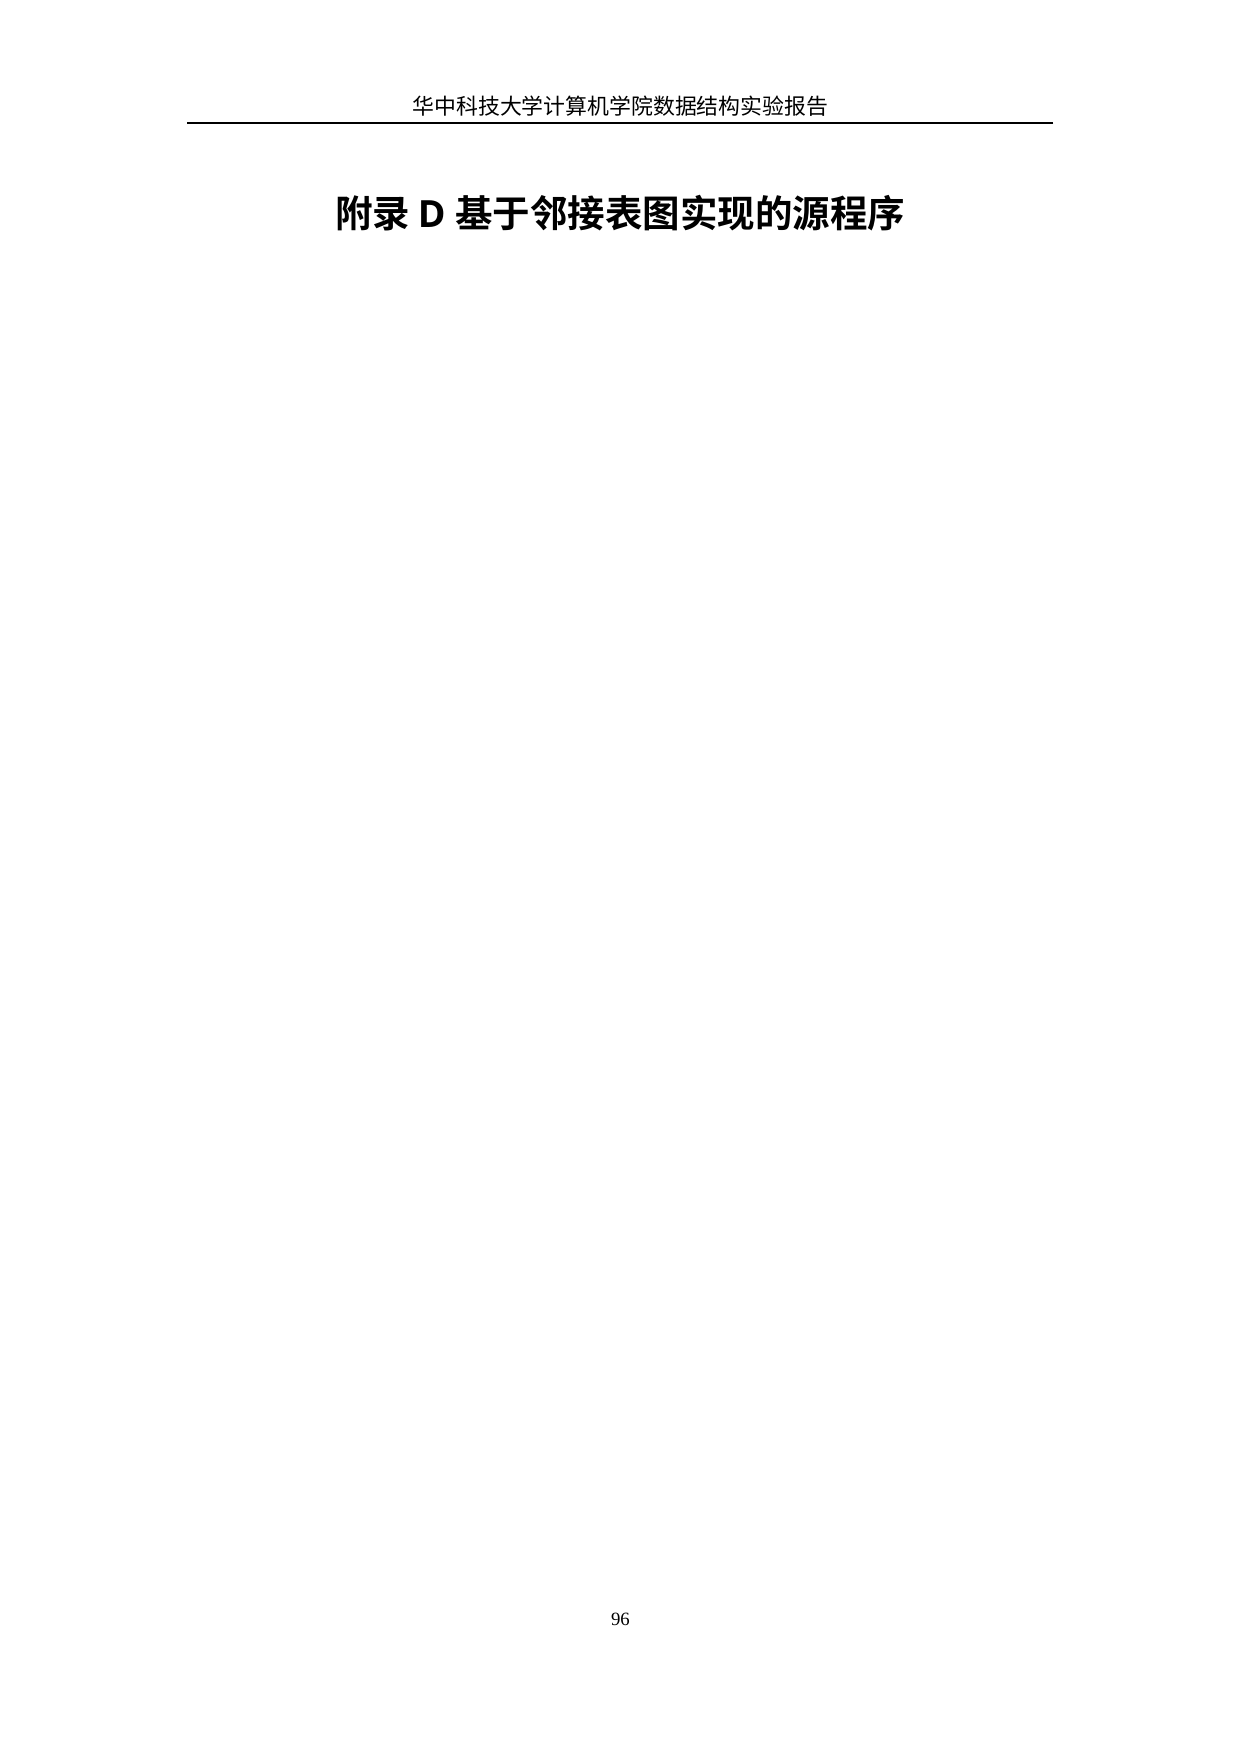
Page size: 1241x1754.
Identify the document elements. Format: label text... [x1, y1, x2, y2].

subtitle 附录D 基于邻接表图实现的源程序 [187, 178, 1053, 243]
